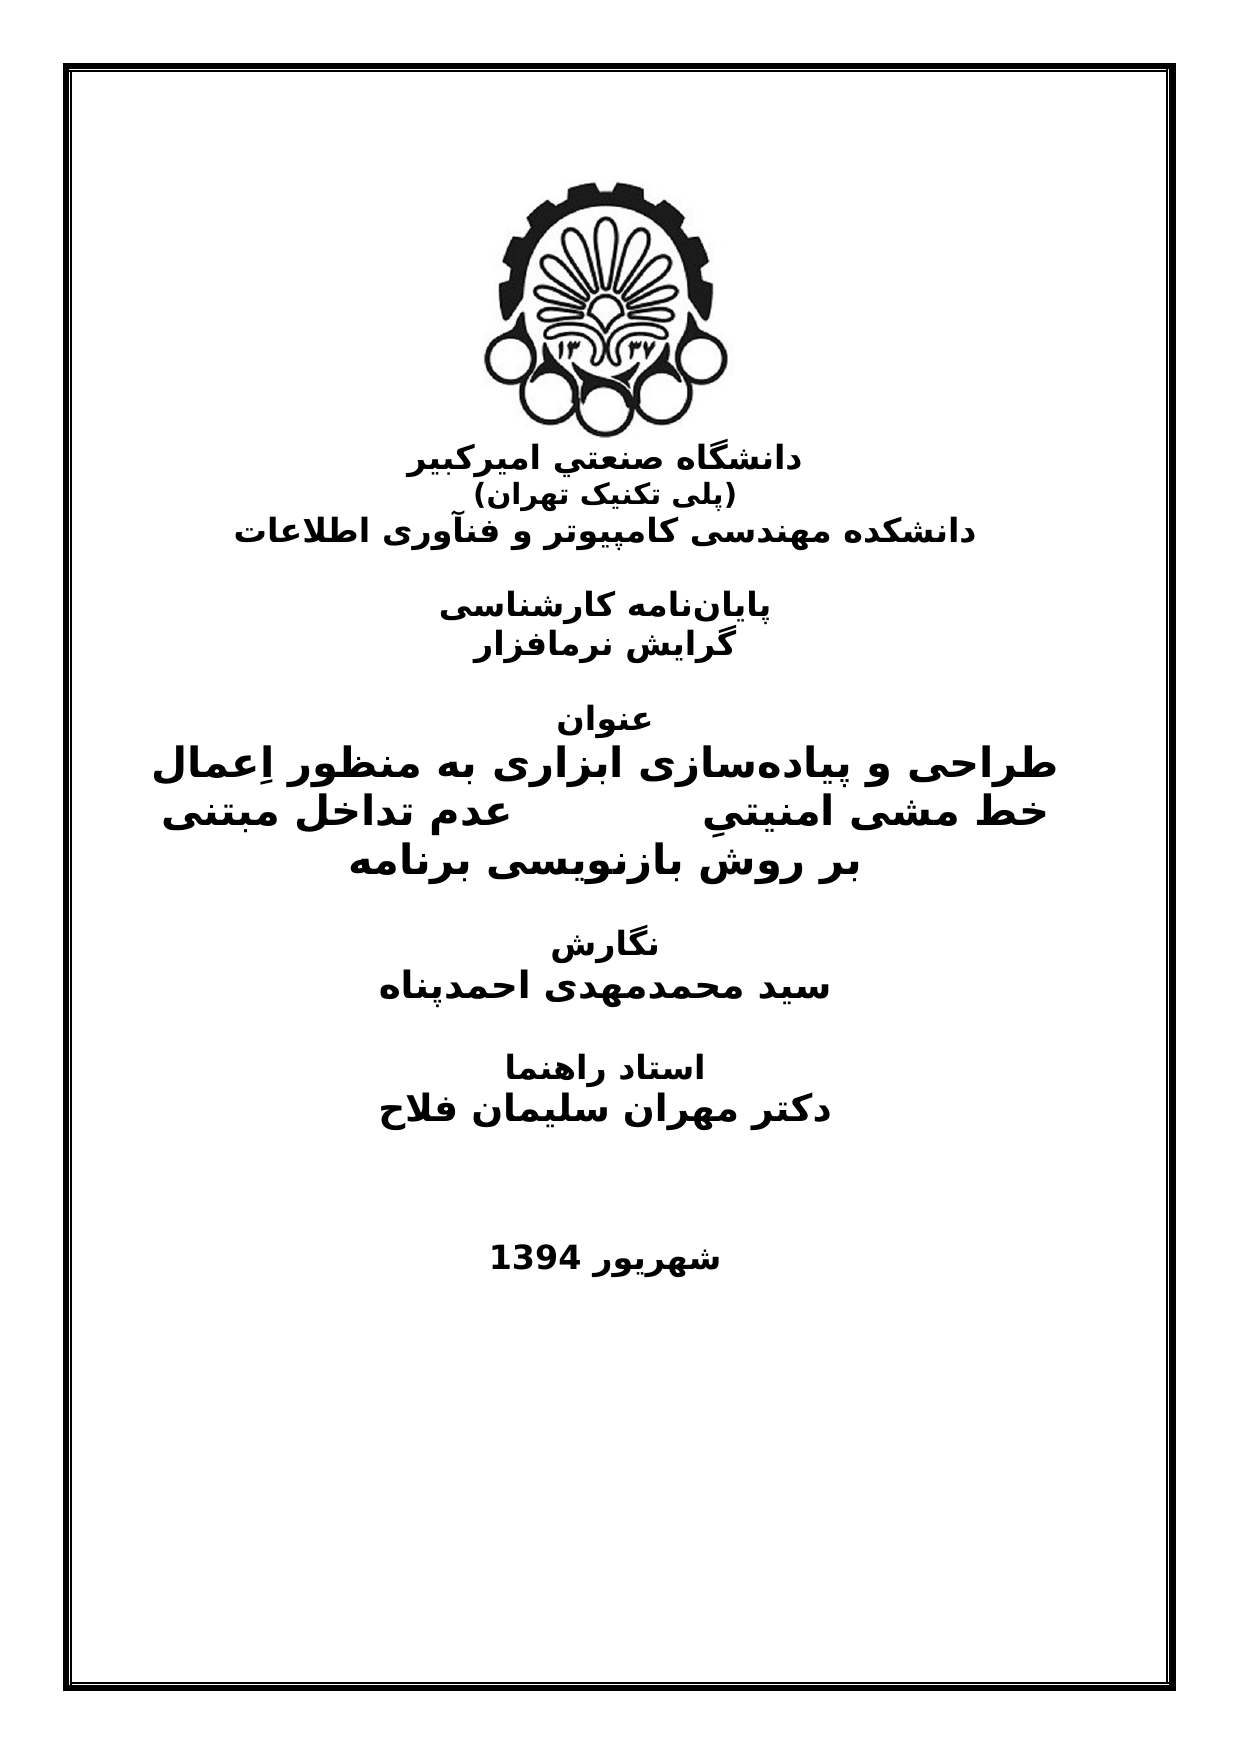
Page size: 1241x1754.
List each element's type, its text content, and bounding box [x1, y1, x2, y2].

title طراحی و پیاده‌سازی ابزاری به منظور اِعمال خط مشی امنیتیِ عدم تداخل مبتنی بر روش بازنویسی برنامه [150, 738, 1060, 884]
title استاد راهنما [150, 1048, 1060, 1087]
title نگارش [150, 925, 1060, 964]
title دانشكده مهندسی کامپیوتر و فنآوری اطلاعات [150, 511, 1060, 550]
title پایان‌نامه کارشناسی [150, 586, 1060, 625]
title دکتر مهران سلیمان فلاح [150, 1087, 1060, 1131]
picture [456, 180, 753, 439]
title عنوان [150, 699, 1060, 738]
title سید محمدمهدی احمدپناه [150, 964, 1060, 1007]
title دانشگاه صنعتي امیرکبیر (پلی تکنیک تهران) [150, 438, 1060, 511]
title شهریور 1394 [150, 1238, 1060, 1277]
title گرایش نرمافزار [150, 625, 1060, 664]
